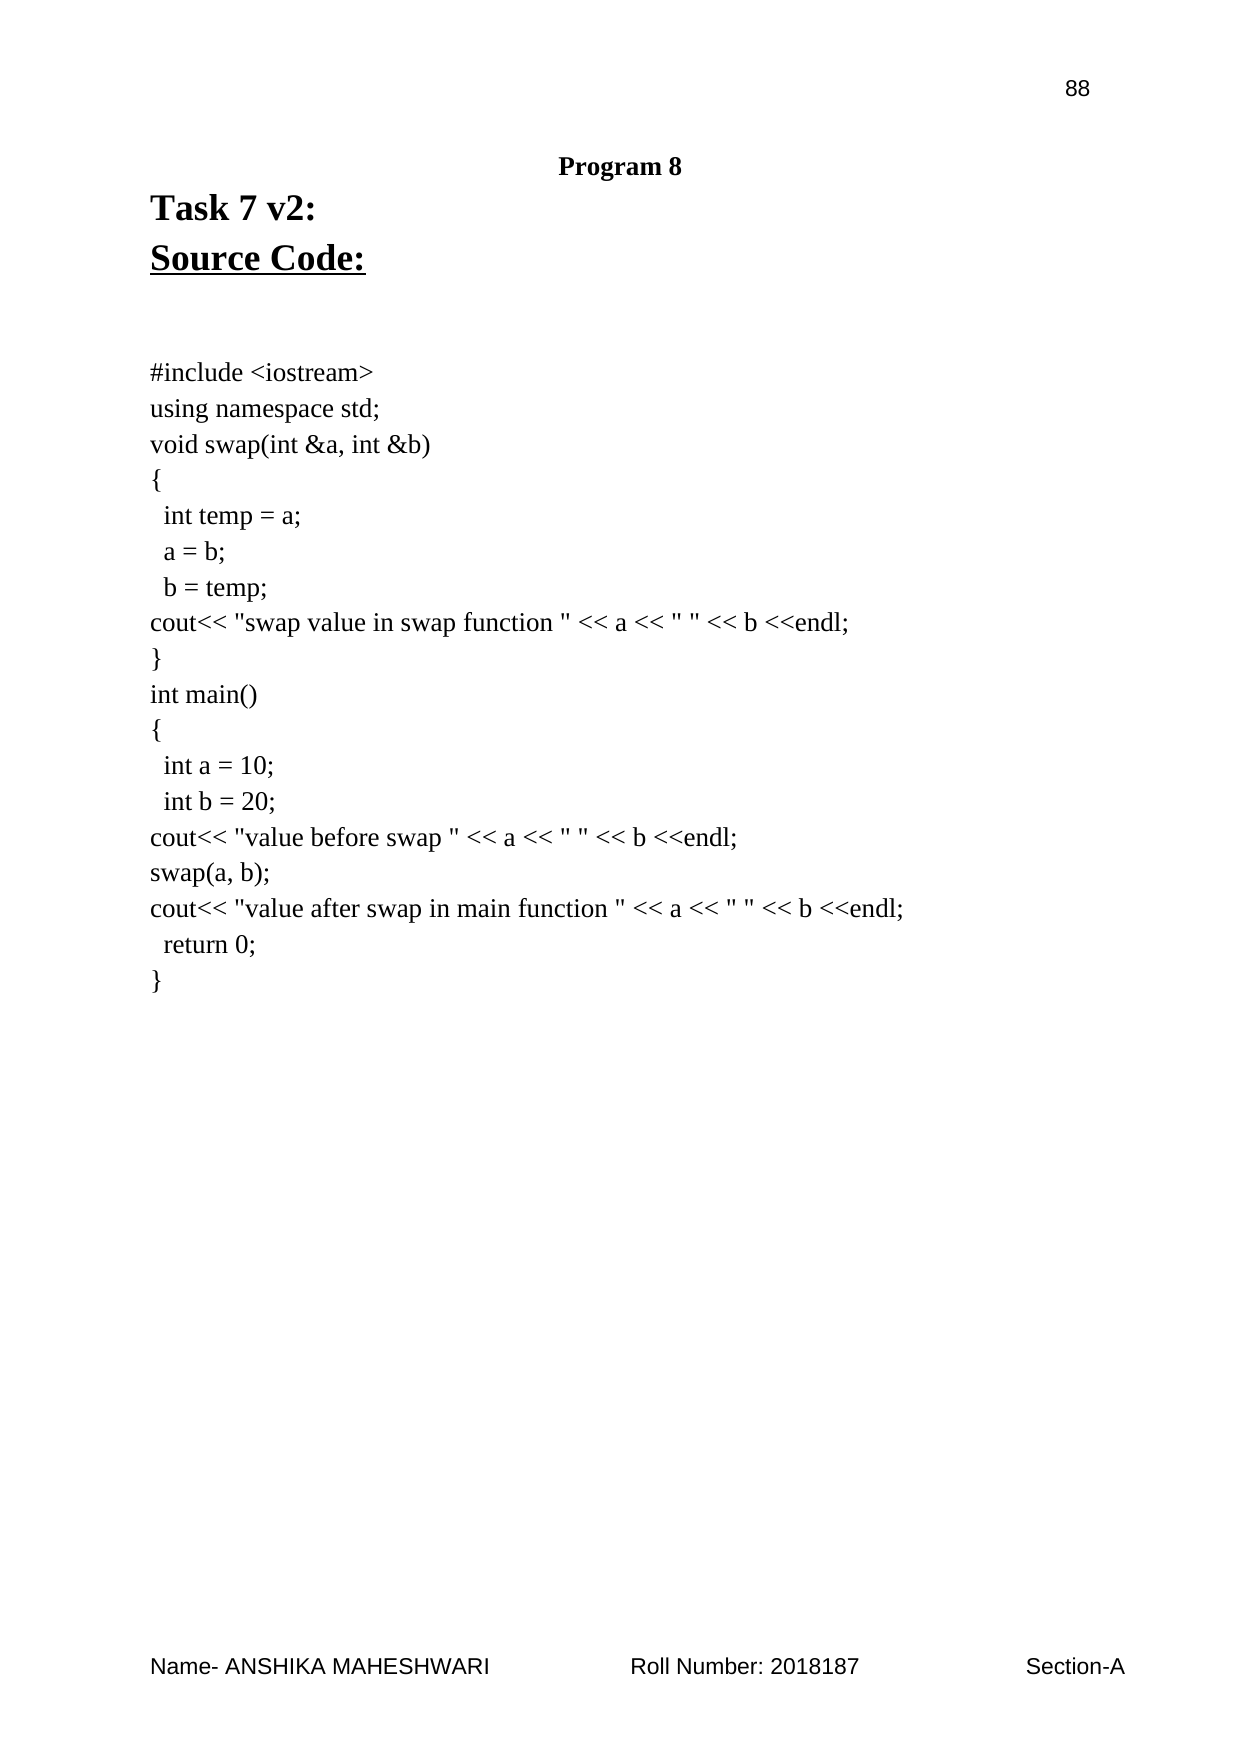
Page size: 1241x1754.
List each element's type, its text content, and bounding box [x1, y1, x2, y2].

text return 0; [150, 928, 1090, 959]
text void swap(int &a, int &b) [150, 428, 1090, 459]
text int temp = a; [150, 499, 1090, 530]
text cout<< "value before swap " << a << " " << b <<endl; [150, 821, 1090, 852]
text cout<< "swap value in swap function " << a << " " << b <<endl; [150, 606, 1090, 638]
text int b = 20; [150, 785, 1090, 816]
text { [150, 463, 1090, 495]
text Task 7 v2: [150, 186, 1090, 229]
text int a = 10; [150, 749, 1090, 781]
text { [150, 714, 1090, 745]
text } [150, 642, 1090, 673]
text Program 8 [150, 150, 1090, 181]
text swap(a, b); [150, 857, 1090, 888]
text cout<< "value after swap in main function " << a << " " << b <<endl; [150, 892, 1090, 923]
text using namespace std; [150, 392, 1090, 423]
text #include <iostream> [150, 356, 1090, 387]
text Source Code: [150, 235, 1090, 278]
text a = b; [150, 535, 1090, 566]
text b = temp; [150, 571, 1090, 602]
text int main() [150, 678, 1090, 709]
text } [150, 964, 1090, 995]
